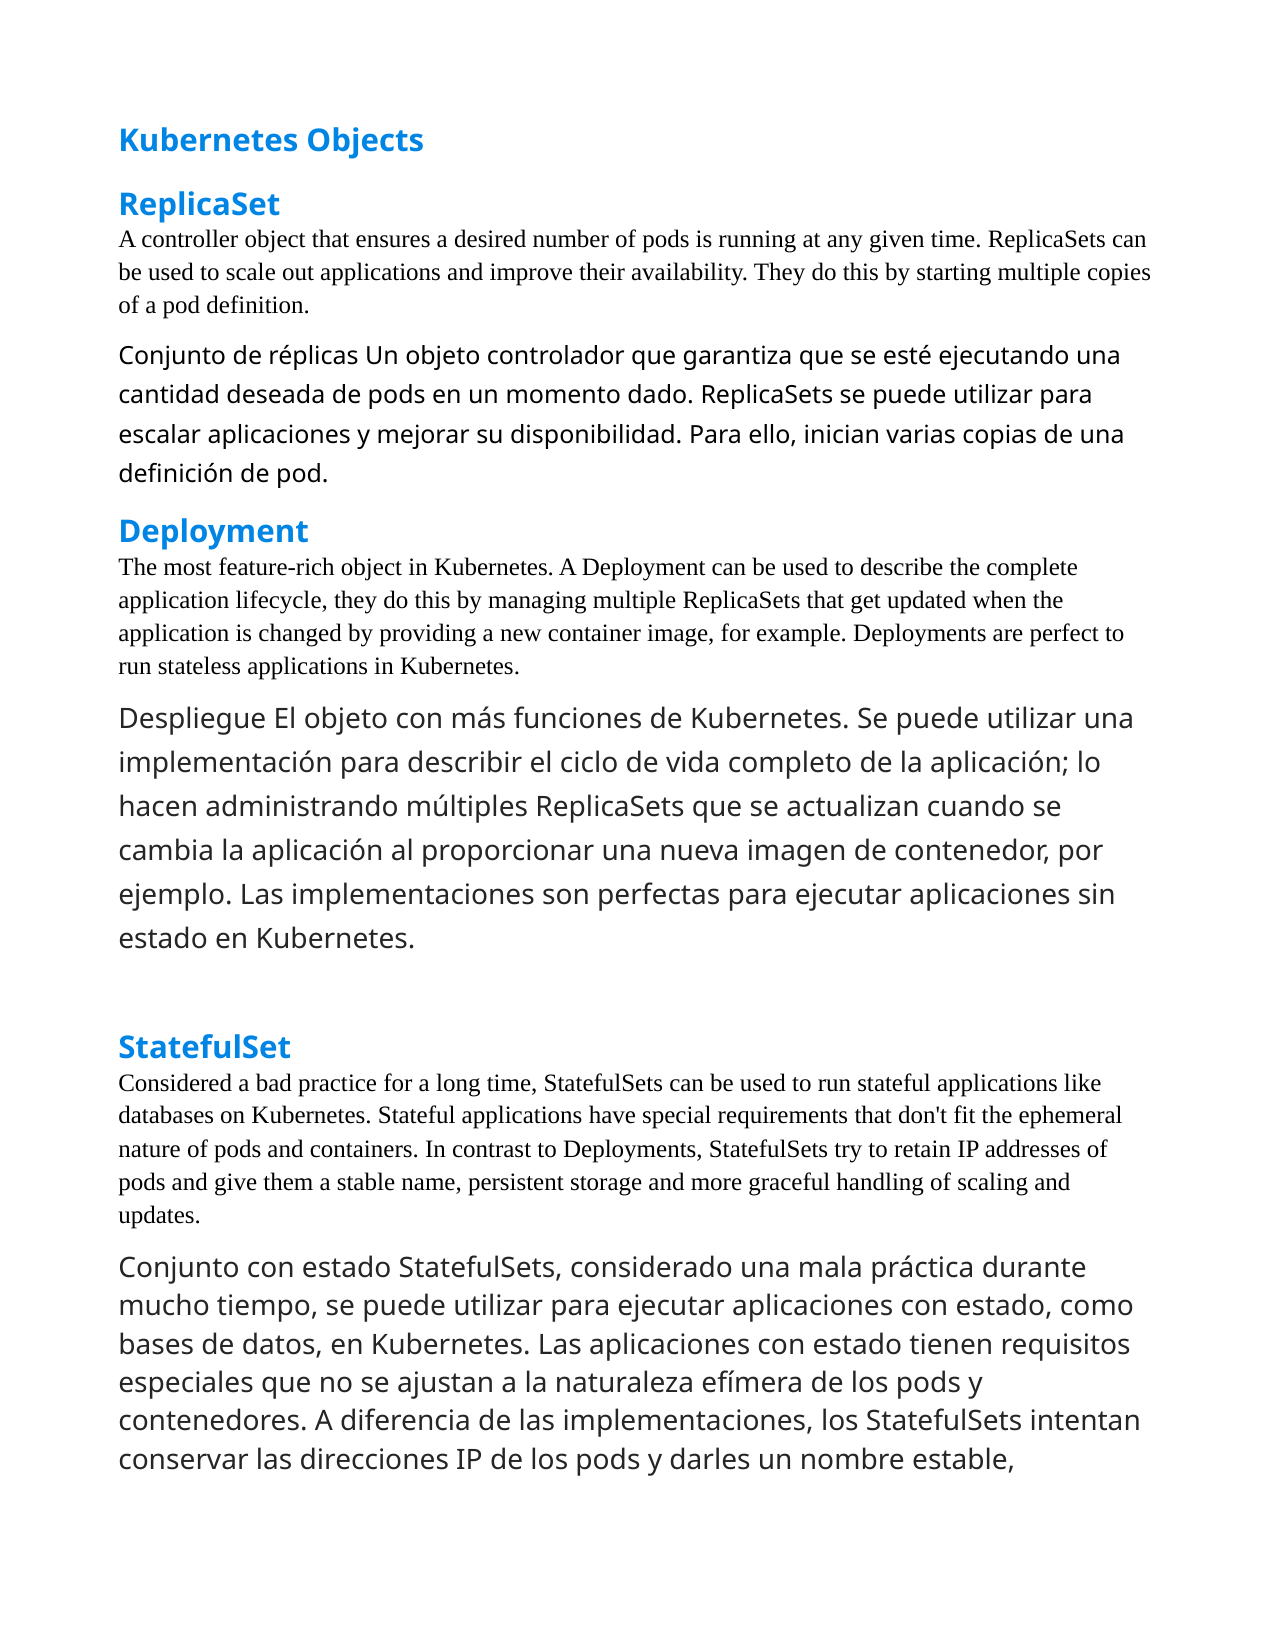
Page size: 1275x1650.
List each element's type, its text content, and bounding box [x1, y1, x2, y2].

text StatefulSet [118, 1025, 1157, 1068]
text A controller object that ensures a desired number of pods is running at any given time. ReplicaSets can be used to scale out applications and improve their availability. They do this by starting multiple copies of a pod definition. [118, 224, 1157, 319]
text Kubernetes Objects [118, 118, 1157, 161]
text Conjunto de réplicas Un objeto controlador que garantiza que se esté ejecutando una cantidad deseada de pods en un momento dado. ReplicaSets se puede utilizar para escalar aplicaciones y mejorar su disponibilidad. Para ello, inician varias copias de una definición de pod. [118, 338, 1157, 489]
text The most feature-rich object in Kubernetes. A Deployment can be used to describe the complete application lifecycle, they do this by managing multiple ReplicaSets that get updated when the application is changed by providing a new container image, for example. Deployments are perfect to run stateless applications in Kubernetes. [118, 552, 1157, 679]
text Deployment [118, 509, 1157, 552]
text Despliegue El objeto con más funciones de Kubernetes. Se puede utilizar una implementación para describir el ciclo de vida completo de la aplicación; lo hacen administrando múltiples ReplicaSets que se actualizan cuando se cambia la aplicación al proporcionar una nueva imagen de contenedor, por ejemplo. Las implementaciones son perfectas para ejecutar aplicaciones sin estado en Kubernetes. [118, 698, 1157, 957]
text ReplicaSet [118, 182, 1157, 224]
text Considered a bad practice for a long time, StatefulSets can be used to run stateful applications like databases on Kubernetes. Stateful applications have special requirements that don't fit the ephemeral nature of pods and containers. In contrast to Deployments, StatefulSets try to retain IP addresses of pods and give them a stable name, persistent storage and more graceful handling of scaling and updates. [118, 1068, 1157, 1228]
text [118, 1247, 1157, 1477]
